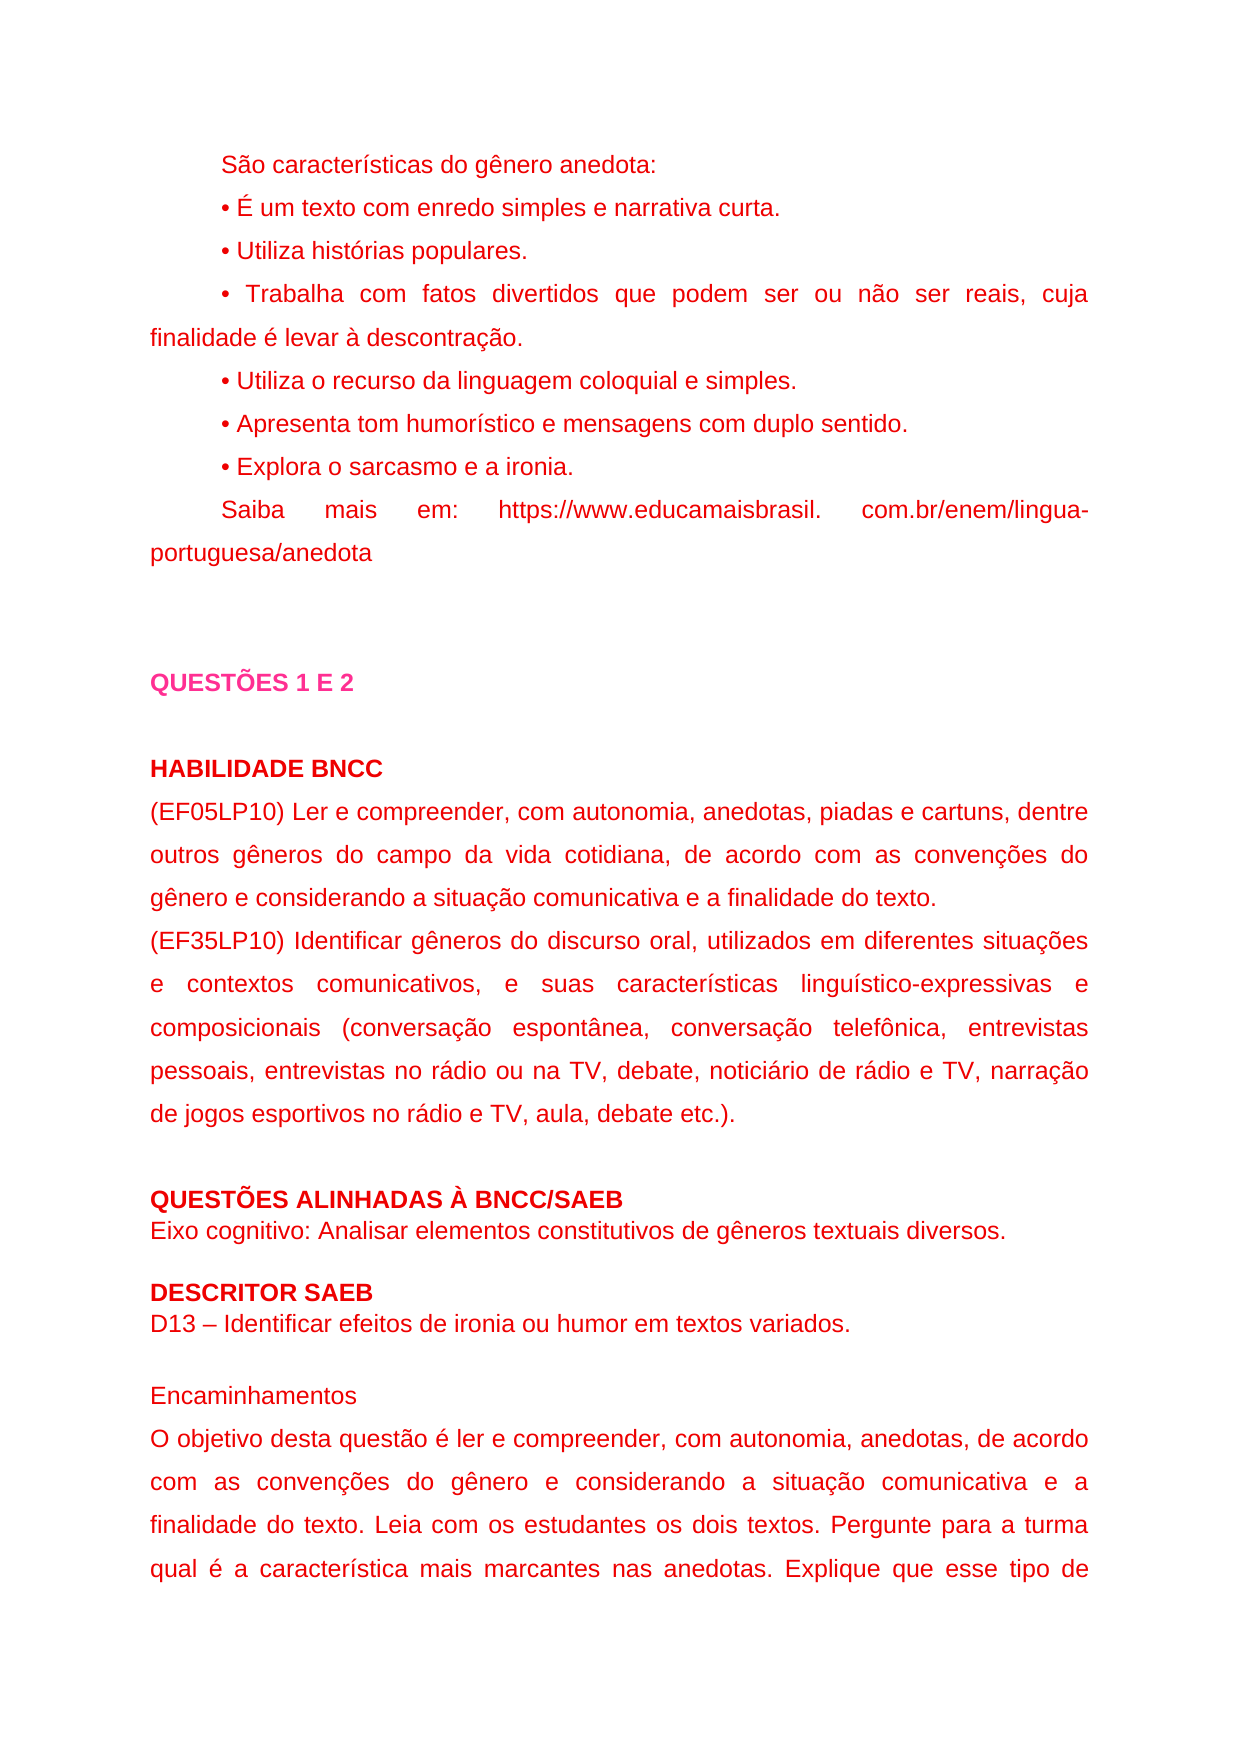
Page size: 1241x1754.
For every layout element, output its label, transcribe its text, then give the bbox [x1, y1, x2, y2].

text • Utiliza o recurso da linguagem coloquial e simples. [150, 366, 1090, 394]
text QUESTÕES ALINHADAS À BNCC/SAEB [150, 1185, 1090, 1214]
text São características do gênero anedota: [150, 150, 1090, 179]
text HABILIDADE BNCC [150, 754, 1090, 782]
text • Trabalha com fatos divertidos que podem ser ou não ser reais, cuja finalidade é levar à descontração. [150, 279, 1090, 351]
text (EF35LP10) Identificar gêneros do discurso oral, utilizados em diferentes situações e contextos comunicativos, e suas características linguístico-expressivas e composicionais (conversação espontânea, conversação telefônica, entrevistas pessoais, entrevistas no rádio ou na TV, debate, noticiário de rádio e TV, narração de jogos esportivos no rádio e TV, aula, debate etc.). [150, 926, 1090, 1127]
text • Utiliza histórias populares. [150, 236, 1090, 265]
text (EF05LP10) Ler e compreender, com autonomia, anedotas, piadas e cartuns, dentre outros gêneros do campo da vida cotidiana, de acordo com as convenções do gênero e considerando a situação comunicativa e a finalidade do texto. [150, 797, 1090, 912]
text Saiba mais em: https://www.educamaisbrasil. com.br/enem/lingua-portuguesa/anedota [150, 495, 1090, 567]
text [150, 1424, 1090, 1582]
text • Apresenta tom humorístico e mensagens com duplo sentido. [150, 409, 1090, 437]
text • Explora o sarcasmo e a ironia. [150, 452, 1090, 481]
text D13 – Identificar efeitos de ironia ou humor em textos variados. [150, 1309, 1090, 1338]
text • É um texto com enredo simples e narrativa curta. [150, 193, 1090, 222]
text QUESTÕES 1 E 2 [150, 667, 1090, 696]
text Eixo cognitivo: Analisar elementos constitutivos de gêneros textuais diversos. [150, 1216, 1090, 1245]
text Encaminhamentos [150, 1381, 1090, 1410]
text DESCRITOR SAEB [150, 1278, 1090, 1307]
